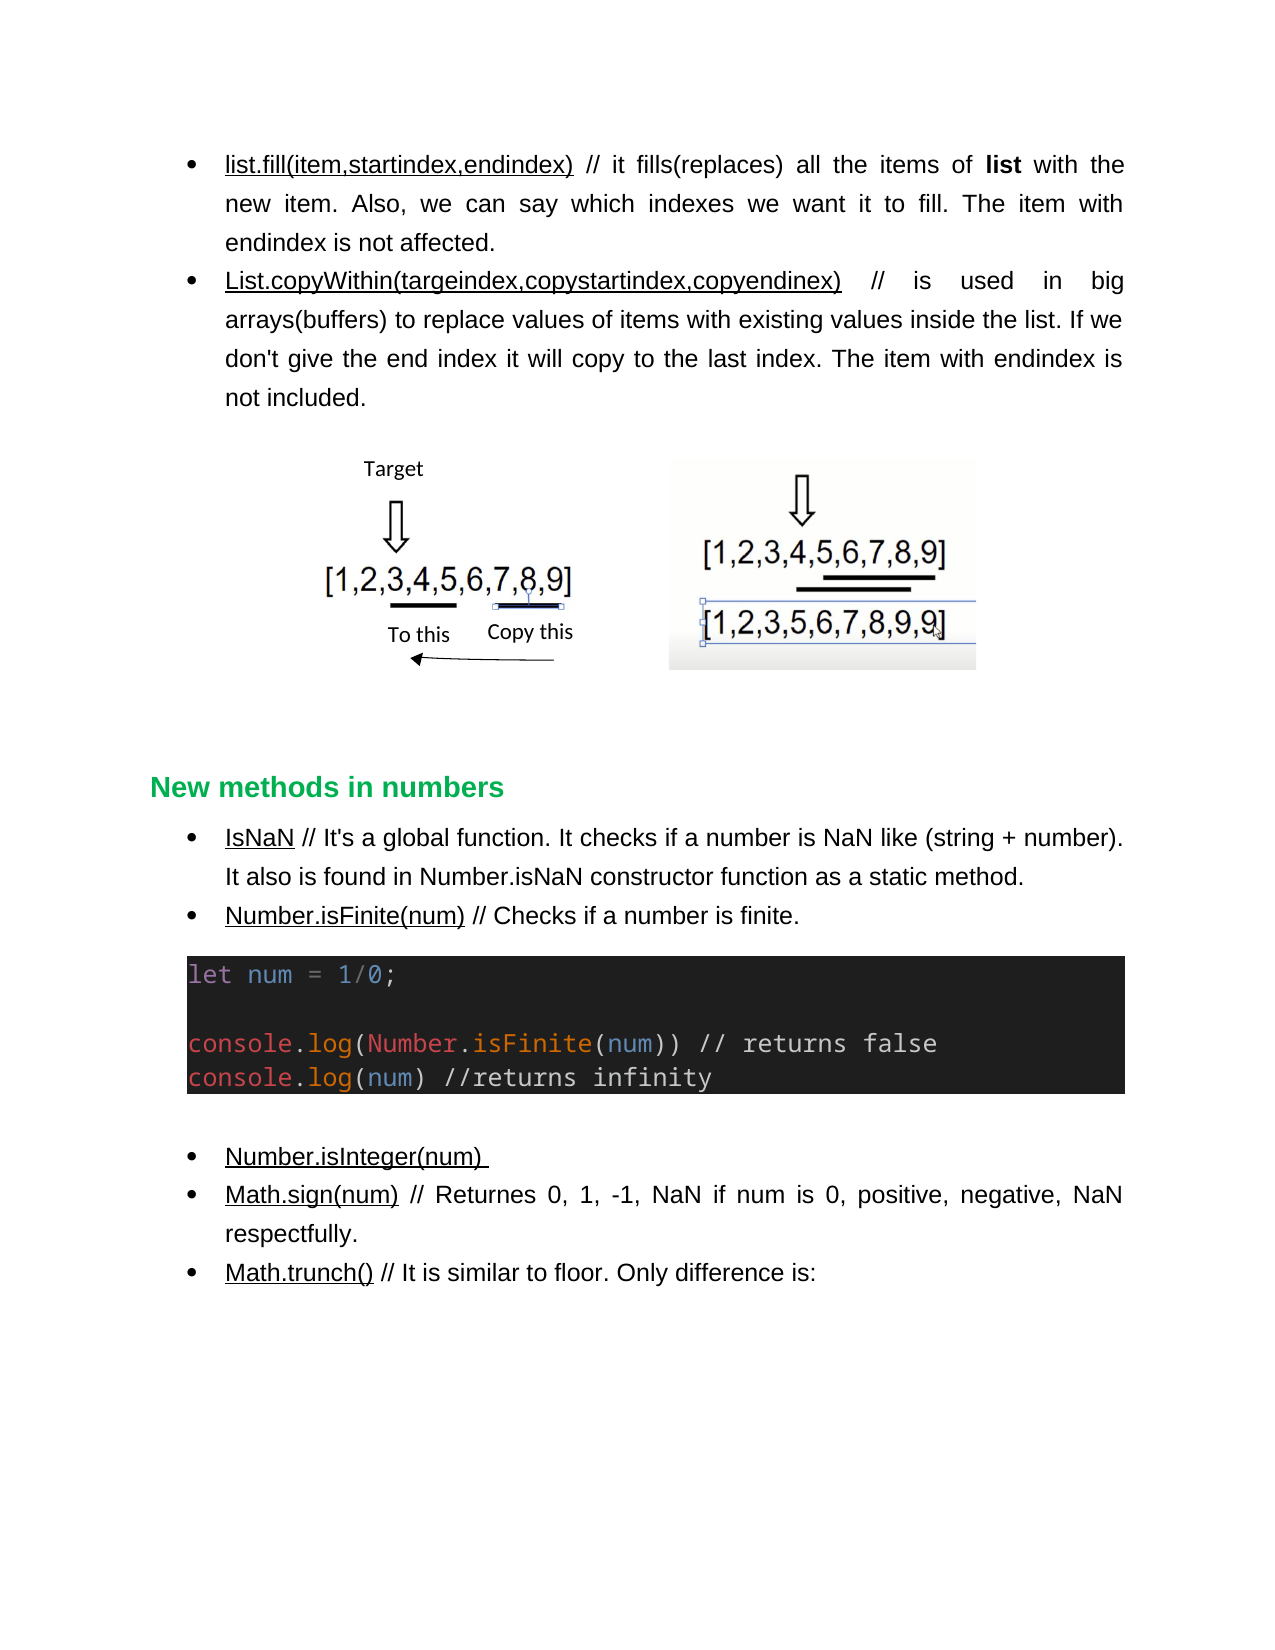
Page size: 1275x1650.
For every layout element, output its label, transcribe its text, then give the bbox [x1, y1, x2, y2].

list Number.isFinite(num) // Checks if a number is finite. [187, 901, 1125, 929]
text New methods in numbers [150, 770, 1125, 804]
list Math.trunch() // It is similar to floor. Only difference is: [187, 1258, 1125, 1287]
text console.log(num) //returns infinity [187, 1059, 1125, 1094]
list list.fill(item,startindex,endindex) // it fills(replaces) all the items of list with the new item. Also, we can say which indexes we want it to fill. The item with endindex is not affected. [187, 150, 1125, 256]
text let num = 1/0; [187, 956, 1125, 991]
picture [309, 491, 579, 626]
picture [668, 459, 977, 670]
list Math.sign(num) // Returnes 0, 1, -1, NaN if num is 0, positive, negative, NaN respectfully. [187, 1180, 1125, 1248]
list Number.isInteger(num) [187, 1141, 1125, 1170]
list List.copyWithin(targeindex,copystartindex,copyendinex) // is used in big arrays(buffers) to replace values of items with existing values inside the list. If we don't give the end index it will copy to the last index. The item with endindex is not included. [187, 266, 1125, 411]
list IsNaN // It's a global function. It checks if a number is NaN like (string + number). It also is found in Number.isNaN constructor function as a static method. [187, 823, 1125, 891]
text console.log(Number.isFinite(num)) // returns false [187, 1025, 1125, 1059]
